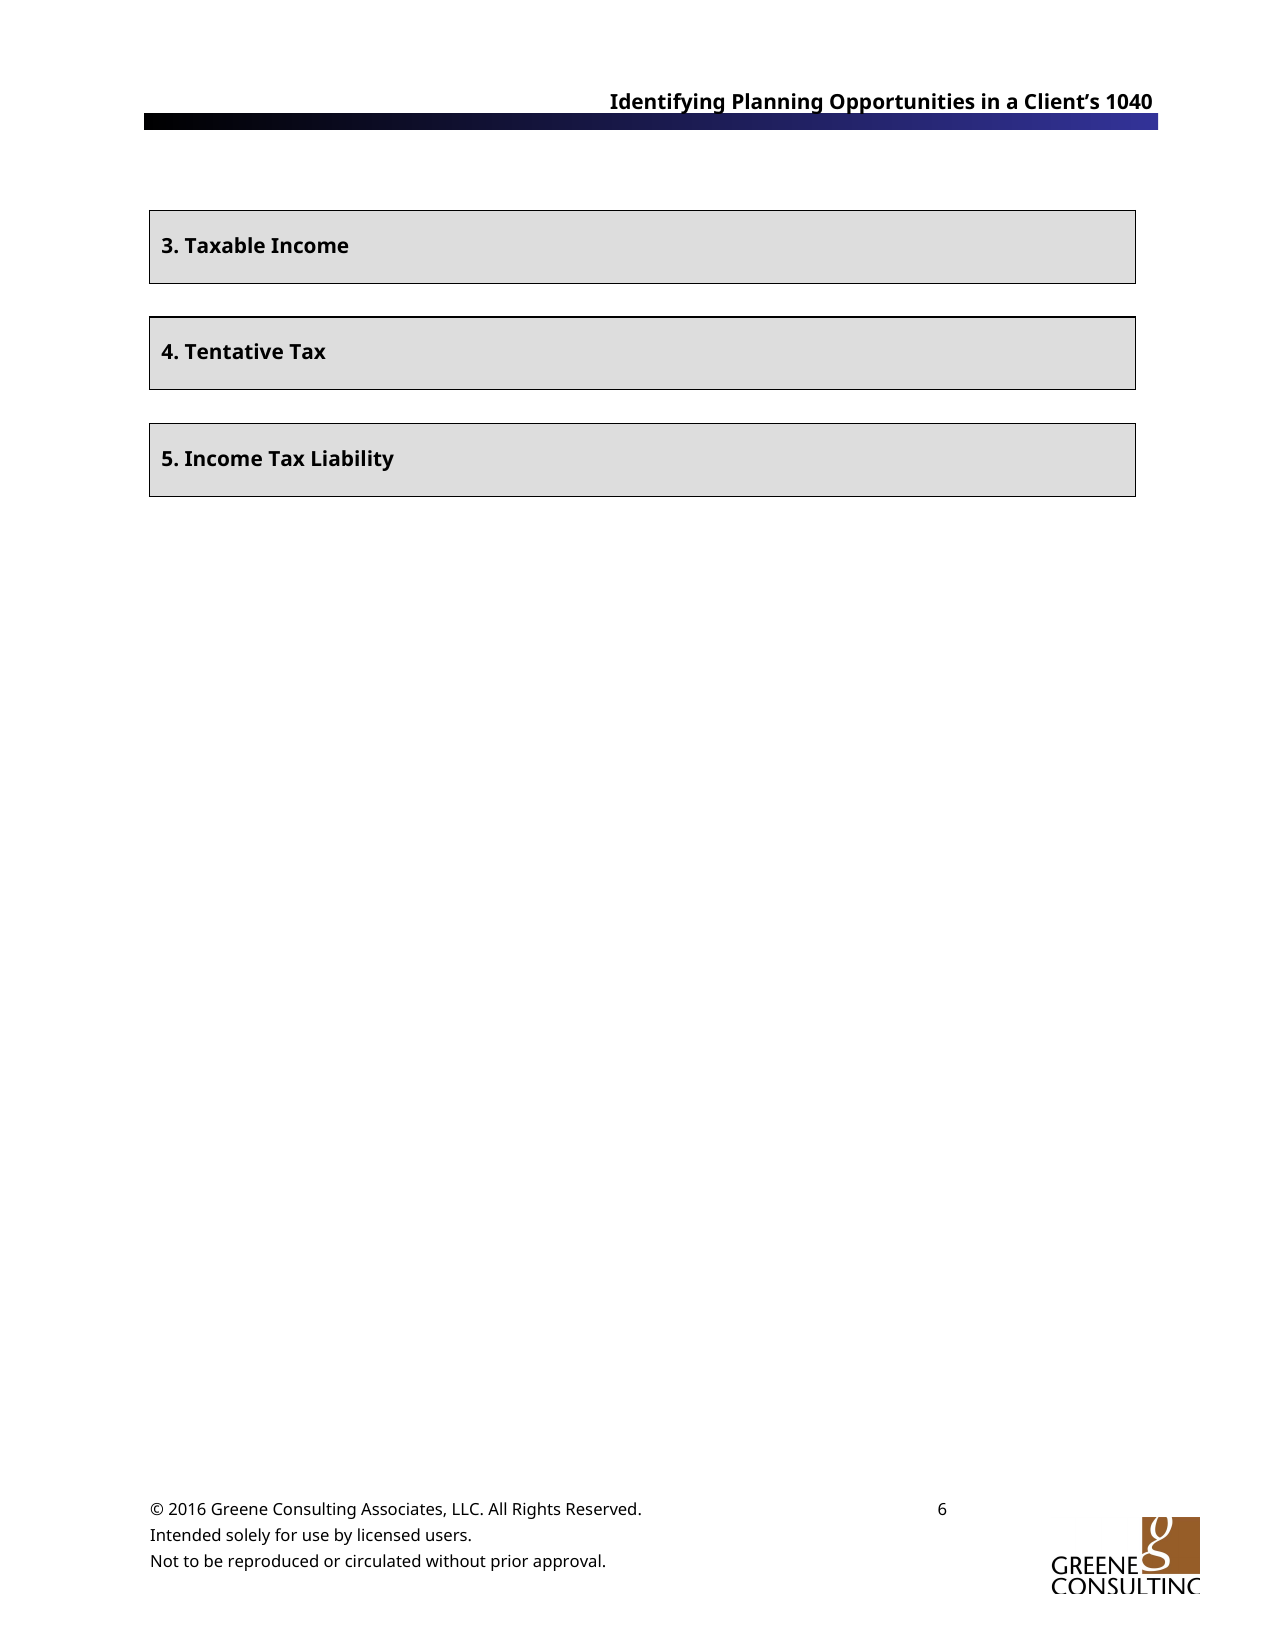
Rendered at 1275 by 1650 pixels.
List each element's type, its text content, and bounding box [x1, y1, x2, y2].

table_header 3. Taxable Income [150, 211, 1135, 283]
table_header 4. Tentative Tax [150, 318, 1135, 389]
picture [1050, 1517, 1200, 1593]
table_header 5. Income Tax Liability [150, 424, 1135, 496]
